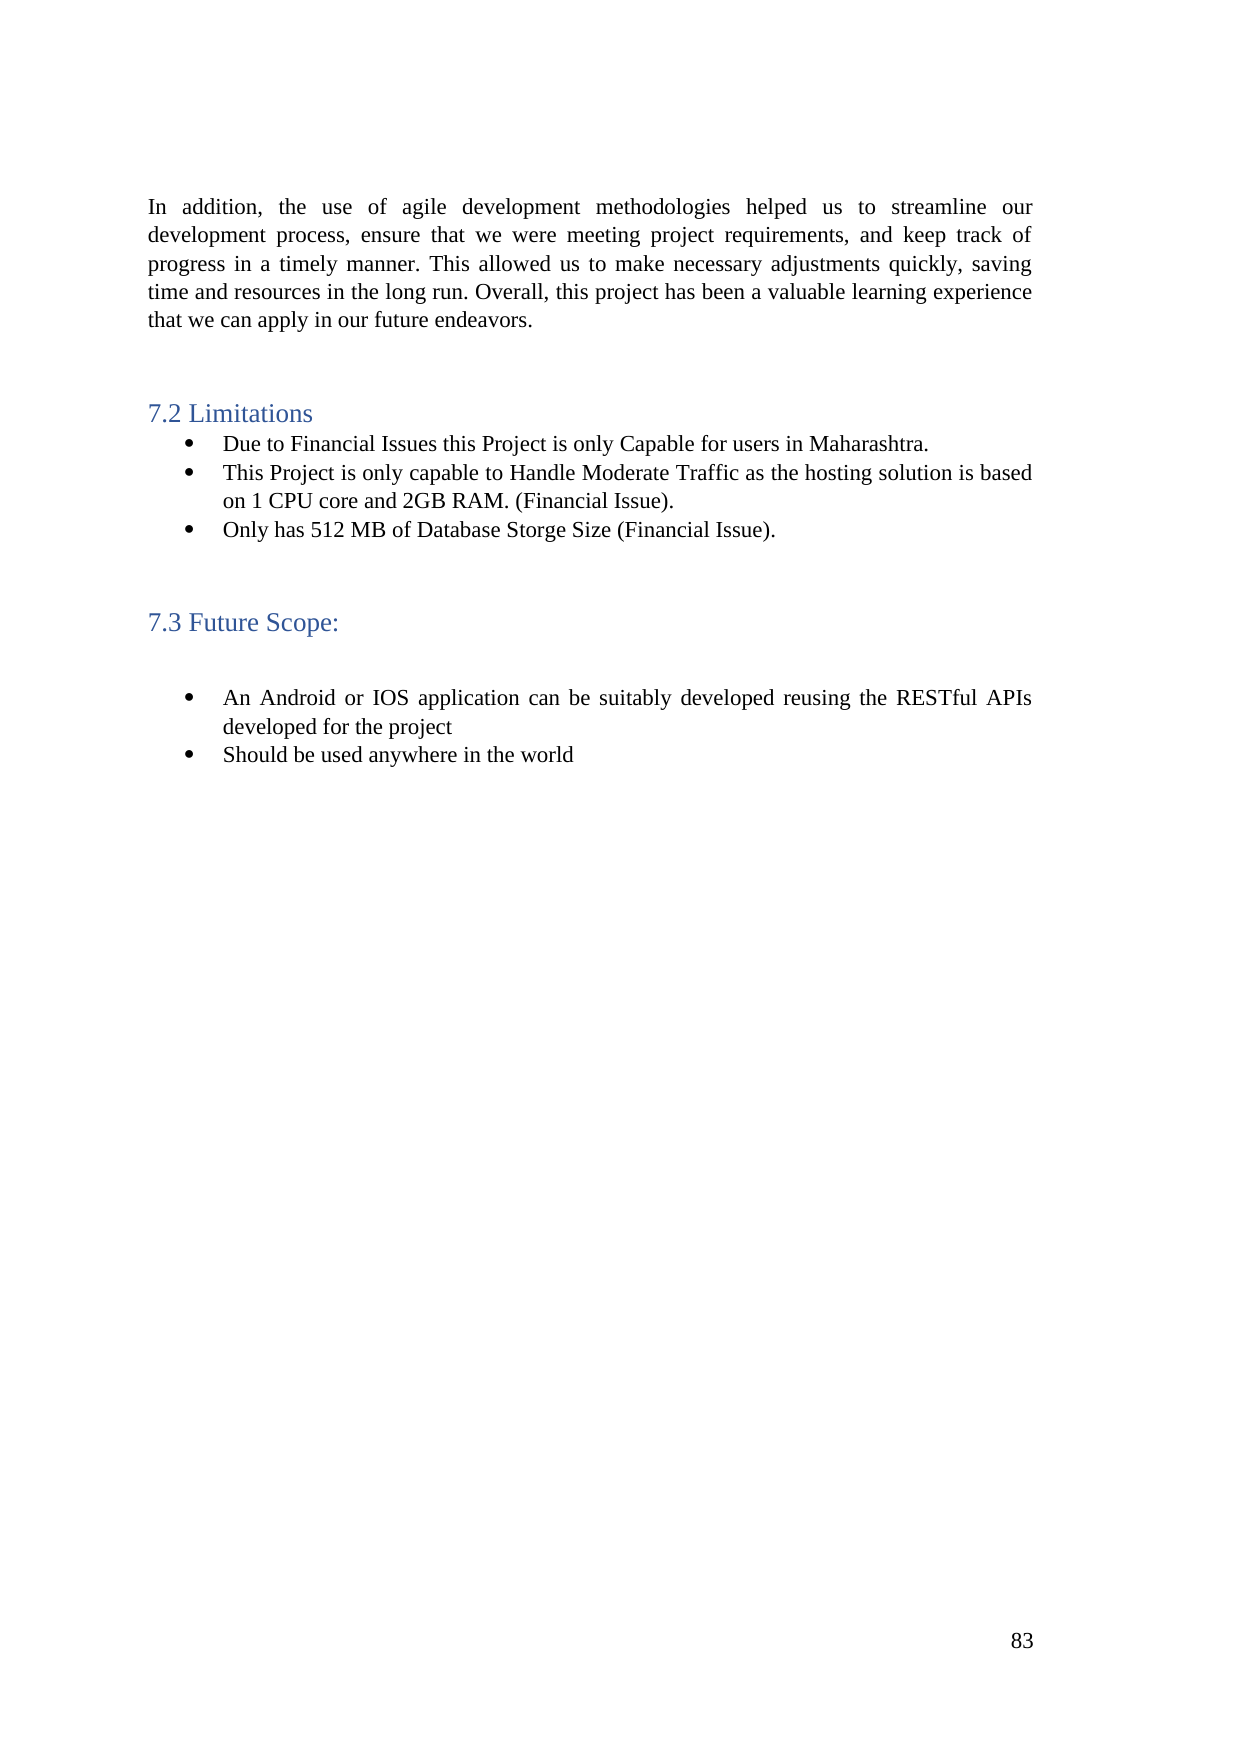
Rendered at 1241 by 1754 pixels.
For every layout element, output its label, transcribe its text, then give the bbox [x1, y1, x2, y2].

list An Android or IOS application can be suitably developed reusing the RESTful APIs developed for the project [185, 684, 1033, 739]
list Due to Financial Issues this Project is only Capable for users in Maharashtra. [185, 430, 1033, 457]
text In addition, the use of agile development methodologies helped us to streamline our development process, ensure that we were meeting project requirements, and keep track of progress in a timely manner. This allowed us to make necessary adjustments quickly, saving time and resources in the long run. Overall, this project has been a valuable learning experience that we can apply in our future endeavors. [148, 193, 1033, 333]
list Should be used anywhere in the world [185, 741, 1033, 768]
list Only has 512 MB of Database Storge Size (Financial Issue). [185, 516, 1033, 542]
list This Project is only capable to Handle Moderate Traffic as the hosting solution is based on 1 CPU core and 2GB RAM. (Financial Issue). [185, 459, 1033, 513]
subtitle 7.2 Limitations [148, 397, 1033, 428]
subtitle 7.3 Future Scope: [148, 606, 1033, 637]
